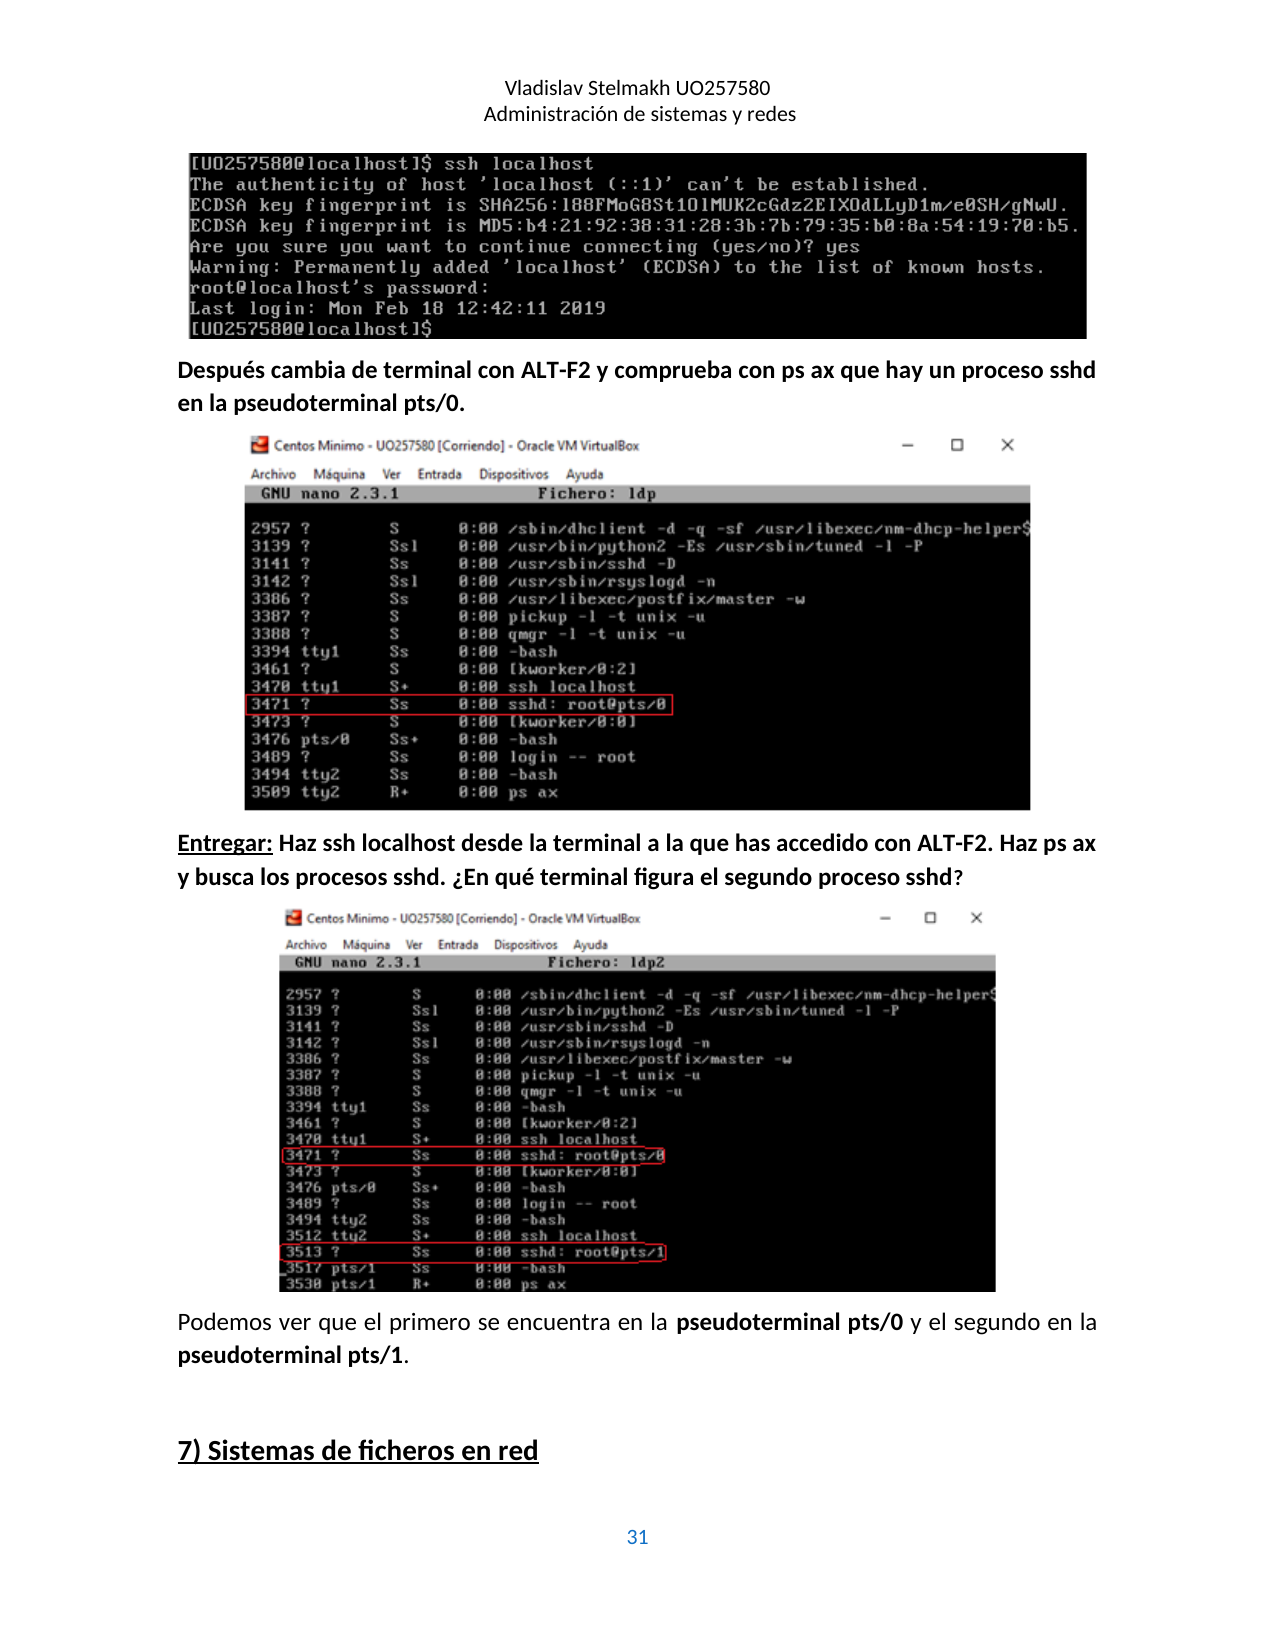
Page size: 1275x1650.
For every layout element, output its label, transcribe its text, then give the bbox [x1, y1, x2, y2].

picture [188, 153, 1087, 339]
text 7) Sistemas de ficheros en red [177, 1432, 1098, 1467]
text Después cambia de terminal con ALT-F2 y comprueba con ps ax que hay un proceso sshd en la pseudoterminal pts/0. [177, 354, 1098, 418]
picture [244, 433, 1031, 812]
text Entregar: Haz ssh localhost desde la terminal a la que has accedido con ALT-F2. Haz ps ax y busca los procesos sshd. ¿En qué terminal figura el segundo proceso sshd? [177, 827, 1098, 891]
picture [279, 906, 996, 1292]
text Podemos ver que el primero se encuentra en la pseudoterminal pts/0 y el segundo en la pseudoterminal pts/1. [177, 1306, 1098, 1370]
